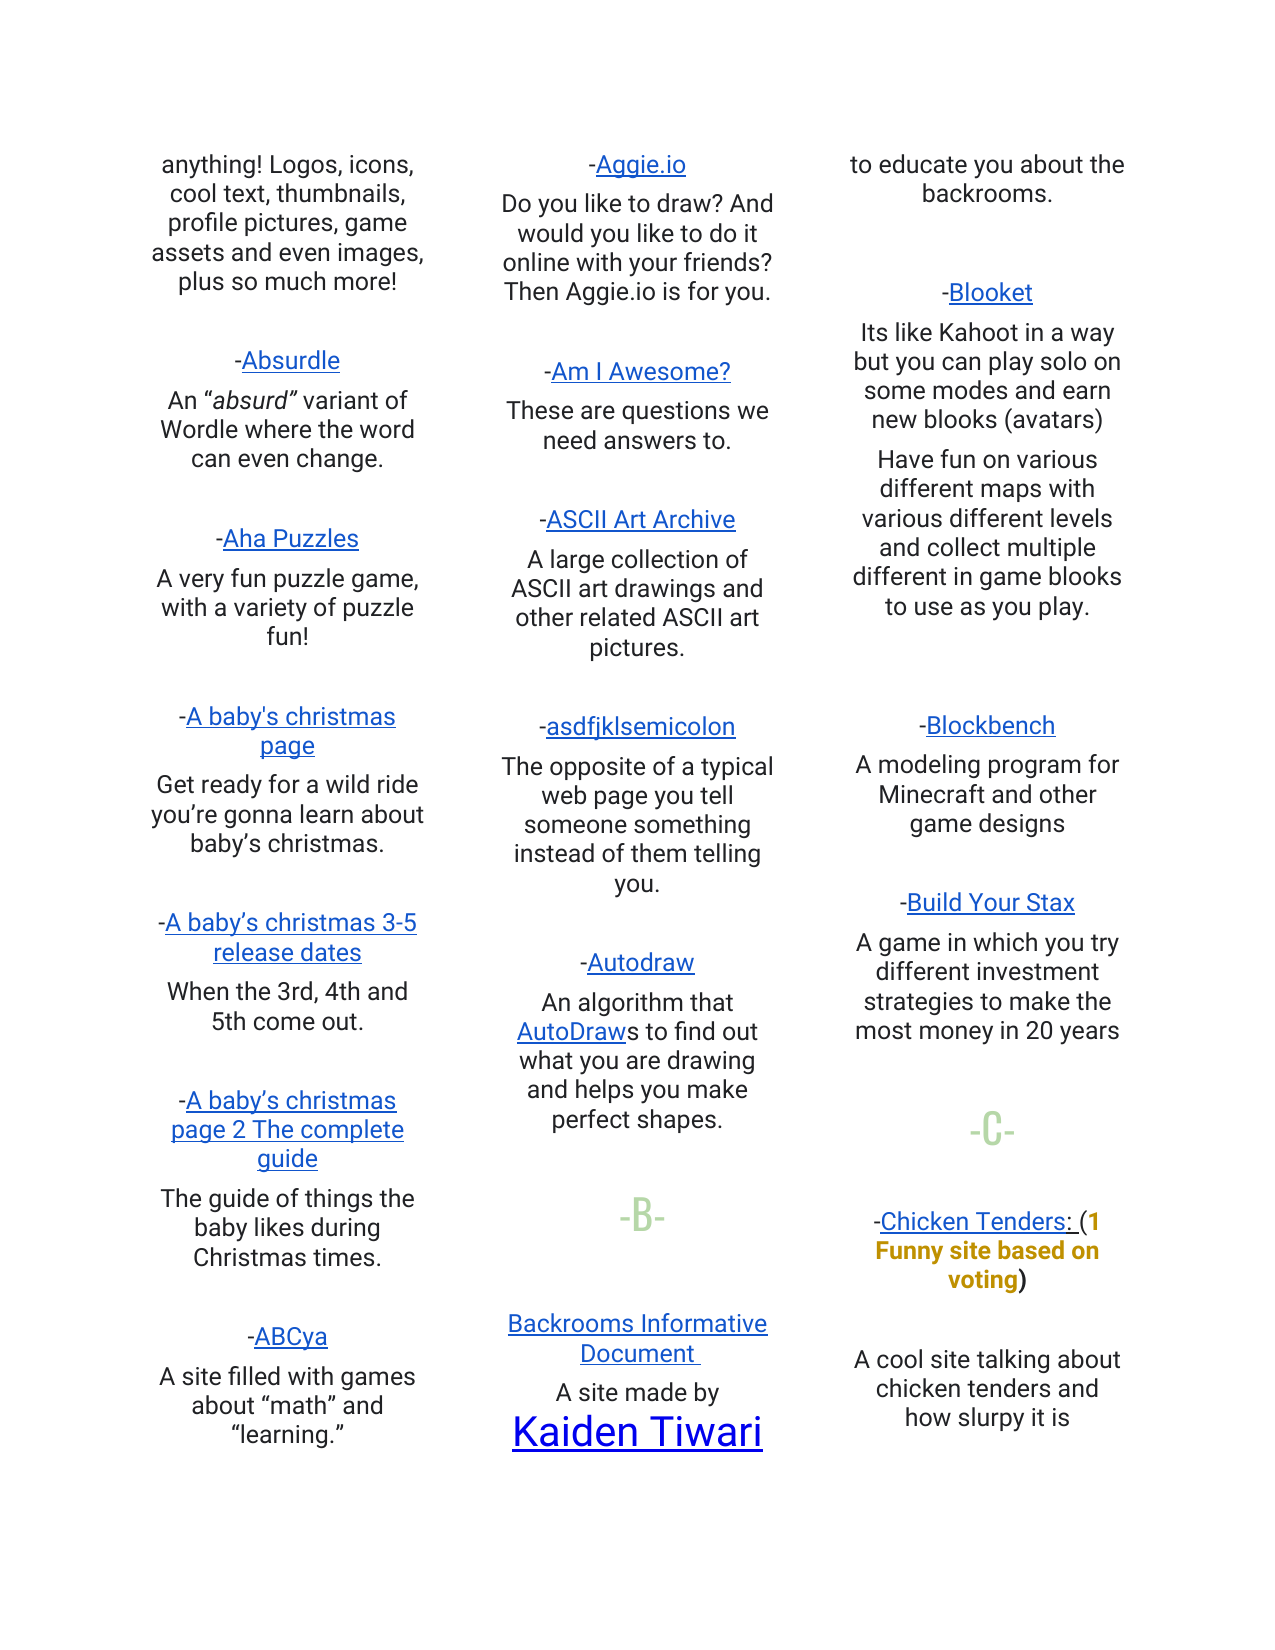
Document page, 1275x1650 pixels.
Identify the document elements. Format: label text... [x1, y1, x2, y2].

text The opposite of a typical web page you tell someone something instead of them telling you. [500, 752, 775, 898]
text -Absurdle [150, 346, 425, 376]
subtitle -C- [850, 1095, 1125, 1157]
text Its like Kahoot in a way but you can play solo on some modes and earn new blooks (avatars) [850, 318, 1125, 435]
text A game in which you try different investment strategies to make the most money in 20 years [850, 928, 1125, 1045]
text A large collection of ASCII art drawings and other related ASCII art pictures. [500, 545, 775, 662]
text -Chicken Tenders: (1 Funny site based on voting) [850, 1207, 1125, 1295]
subtitle A site made by Kaiden Tiwari to educate you about the backrooms. [500, 1378, 775, 1457]
text Get ready for a wild ride you’re gonna learn about baby’s christmas. [150, 771, 425, 858]
text -Autodraw [500, 948, 775, 977]
text A modeling program for Minecraft and other game designs [850, 751, 1125, 838]
text These are questions we need answers to. [500, 397, 775, 455]
text -A baby’s christmas page 2 The complete guide [150, 1086, 425, 1174]
text A site filled with games about “math” and “learning.” [150, 1362, 425, 1450]
text Have fun on various different maps with various different levels and collect multiple different in game blooks to use as you play. [850, 445, 1125, 621]
text Do you like to draw? And would you like to do it online with your friends? Then Aggie.io is for you. [500, 190, 775, 307]
text When the 3rd, 4th and 5th come out. [150, 977, 425, 1036]
text -ASCII Art Archive [500, 505, 775, 534]
text -Am I Awesome? [500, 357, 775, 386]
text A cool site talking about chicken tenders and how slurpy it is [850, 1345, 1125, 1433]
text -asdfjklsemicolon [500, 712, 775, 741]
text -Build Your Stax [850, 888, 1125, 918]
text -ABCya [150, 1322, 425, 1352]
text -Aggie.io [500, 150, 775, 179]
text -Blockbench [850, 711, 1125, 740]
text An algorithm that AutoDraws to find out what you are drawing and helps you make perfect shapes. [500, 988, 775, 1134]
text The guide of things the baby likes during Christmas times. [150, 1184, 425, 1272]
text -A baby’s christmas 3-5 release dates [150, 908, 425, 967]
text -A baby's christmas page [150, 702, 425, 760]
text A very fun puzzle game, with a variety of puzzle fun! [150, 564, 425, 652]
text -Aha Puzzles [150, 524, 425, 553]
subtitle Backrooms Informative Document [500, 1309, 775, 1368]
text -Blooket [850, 278, 1125, 307]
text An “absurd” variant of Wordle where the word can even change. [150, 386, 425, 474]
subtitle -B- [500, 1182, 775, 1244]
subtitle A site made by Kaiden Tiwari to educate you about the backrooms. [850, 150, 1125, 208]
